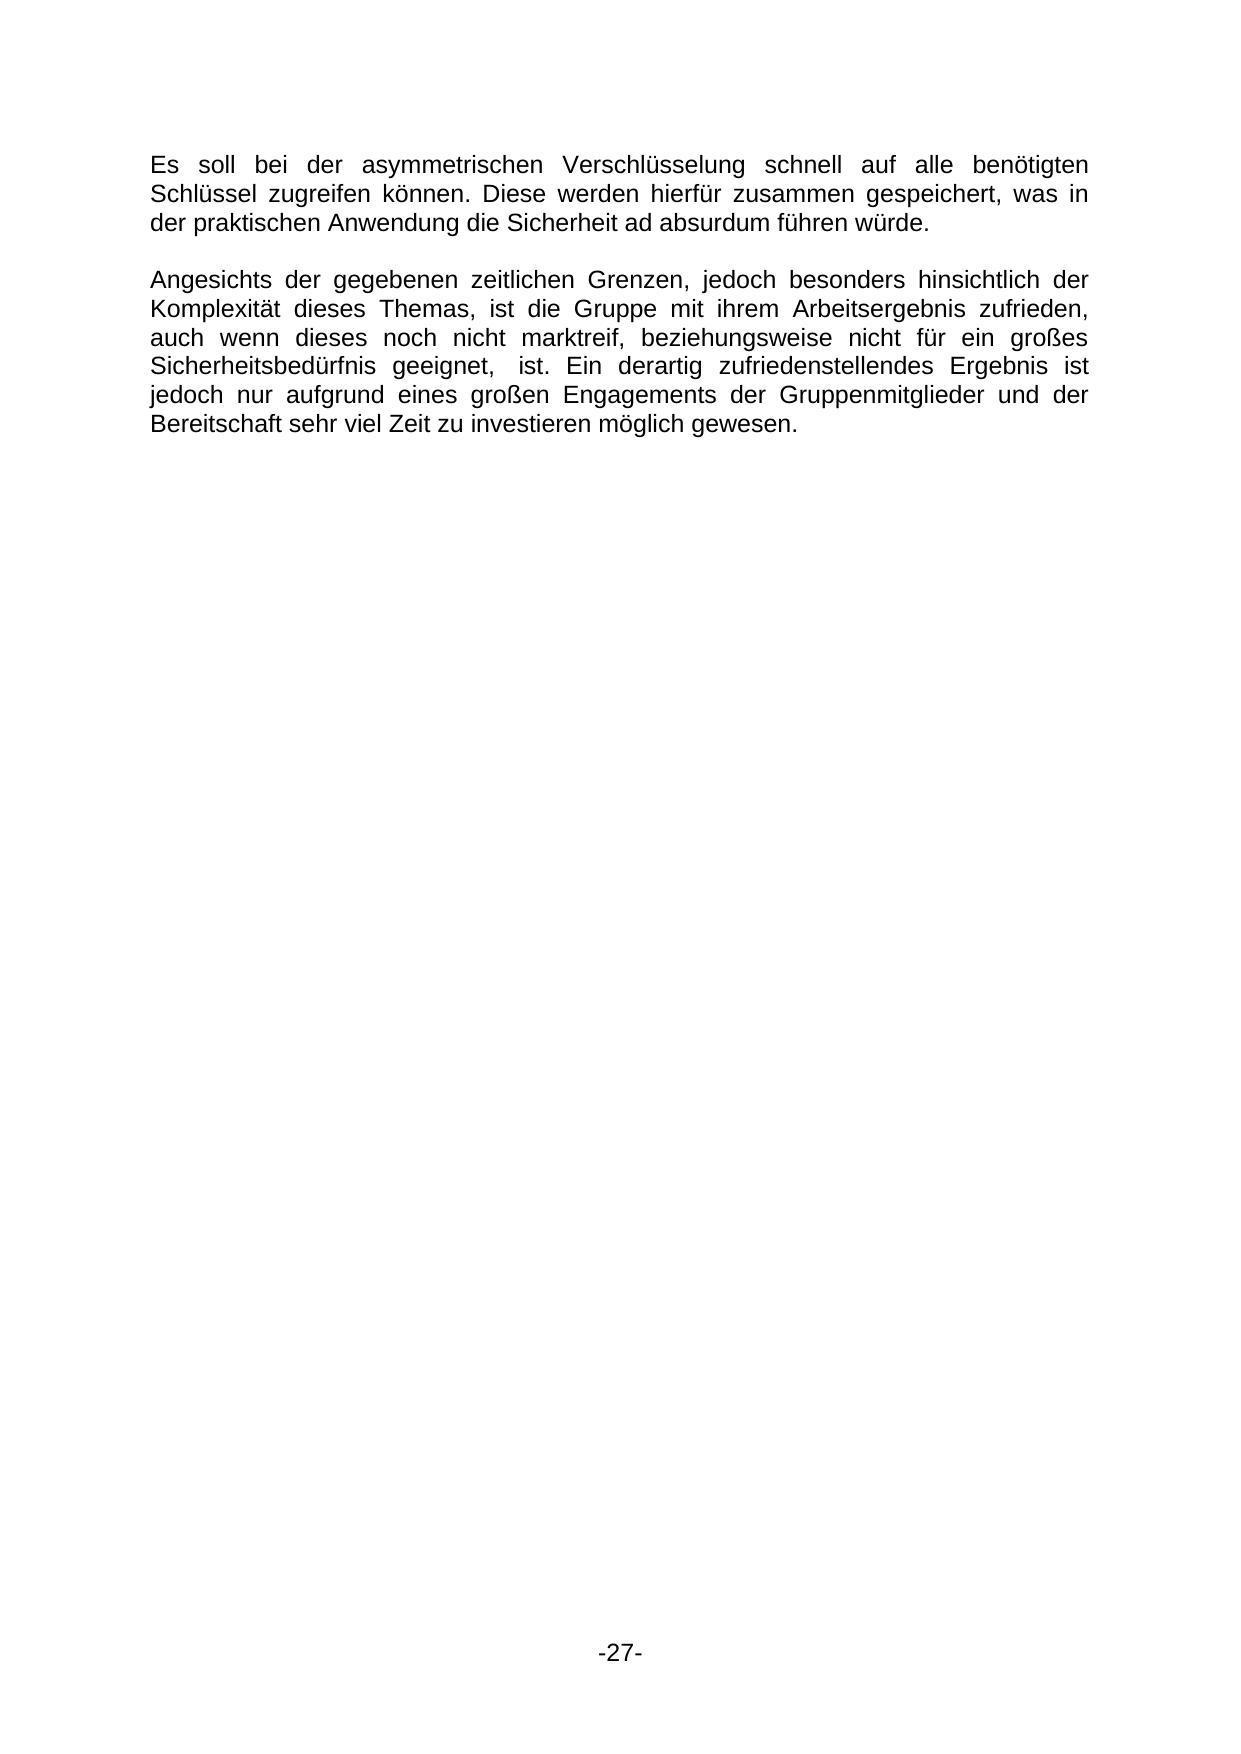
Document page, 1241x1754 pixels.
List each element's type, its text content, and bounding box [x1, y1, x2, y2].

text Es soll bei der asymmetrischen Verschlüsselung schnell auf alle benötigten Schlüssel zugreifen können. Diese werden hierfür zusammen gespeichert, was in der praktischen Anwendung die Sicherheit ad absurdum führen würde. [150, 150, 1090, 236]
text Angesichts der gegebenen zeitlichen Grenzen, jedoch besonders hinsichtlich der Komplexität dieses Themas, ist die Gruppe mit ihrem Arbeitsergebnis zufrieden, auch wenn dieses noch nicht marktreif, beziehungsweise nicht für ein großes Sicherheitsbedürfnis geeignet, ist. Ein derartig zufriedenstellendes Ergebnis ist jedoch nur aufgrund eines großen Engagements der Gruppenmitglieder und der Bereitschaft sehr viel Zeit zu investieren möglich gewesen. [150, 236, 1090, 437]
